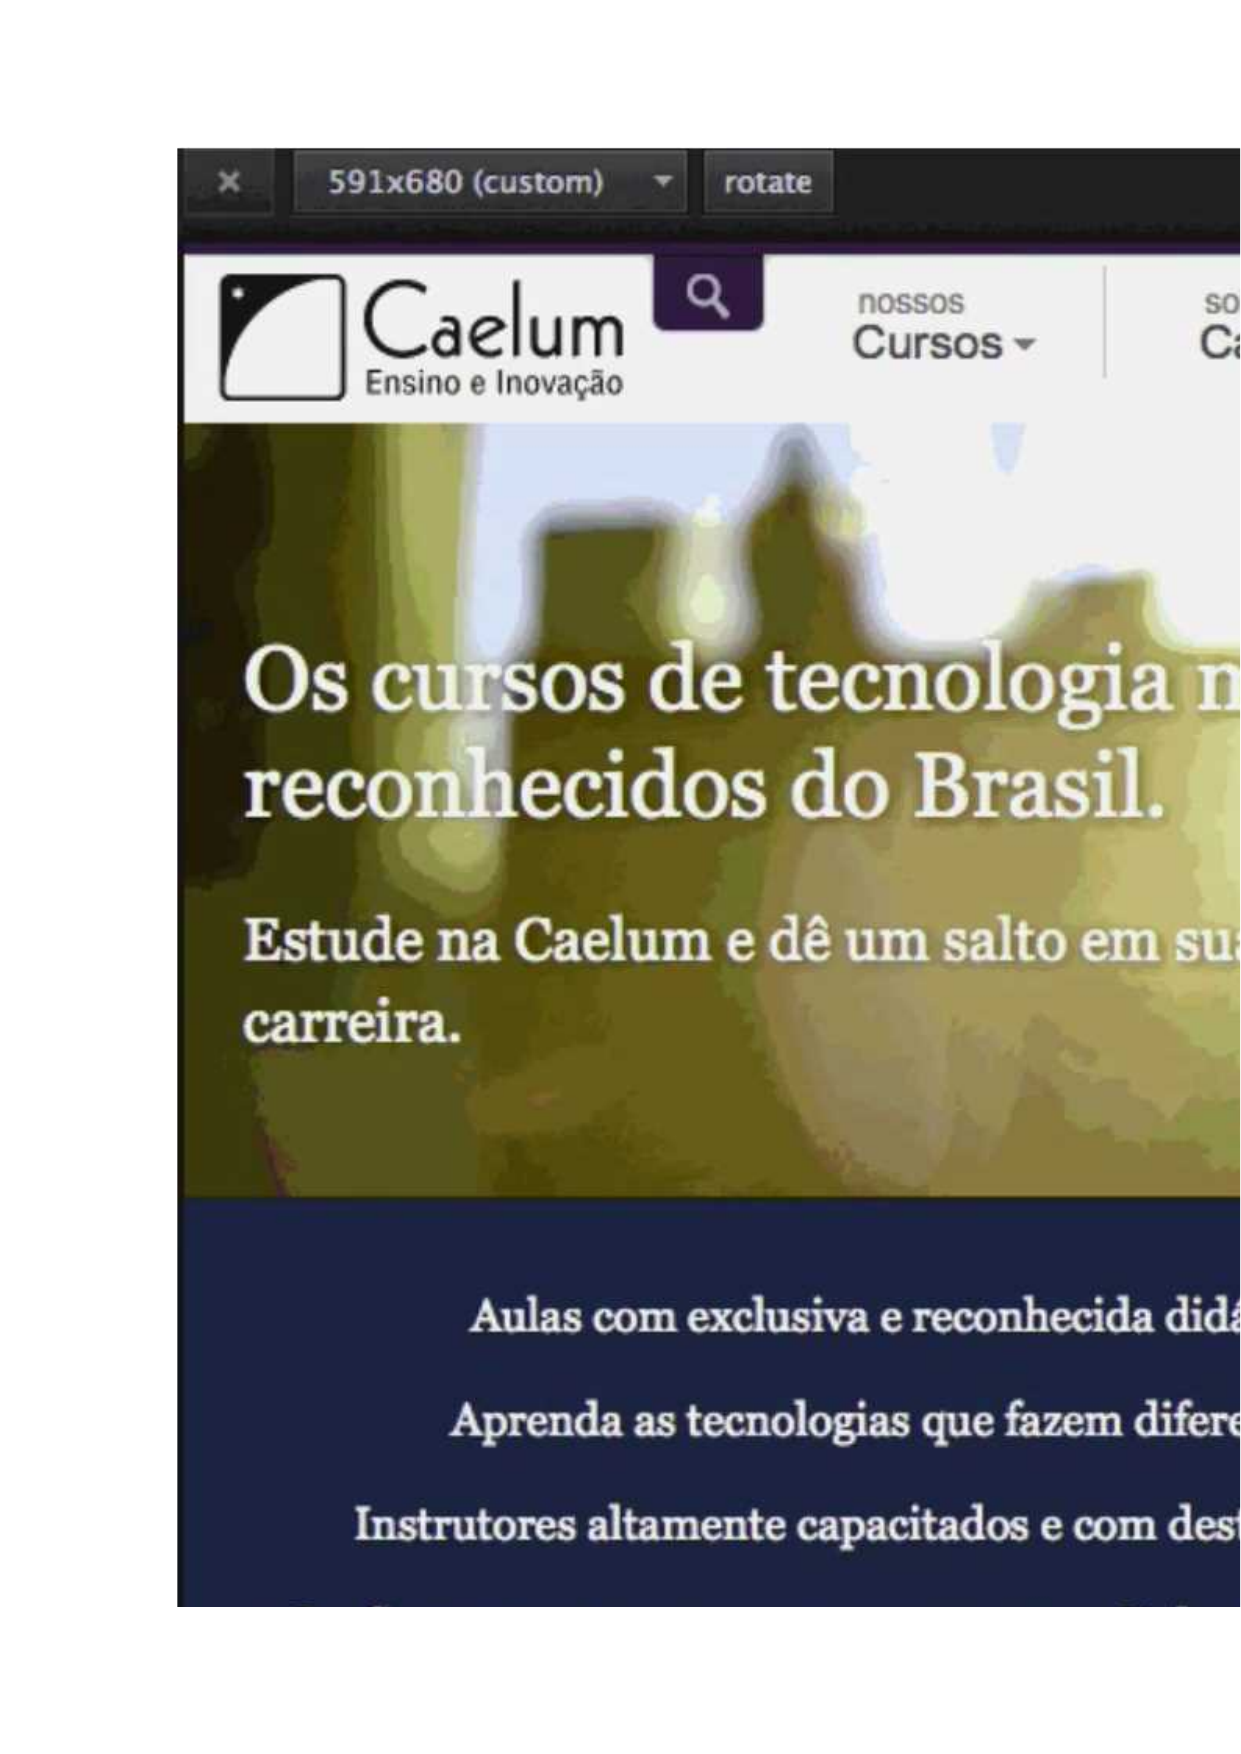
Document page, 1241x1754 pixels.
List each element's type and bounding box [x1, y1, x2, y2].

picture [177, 147, 1241, 1607]
